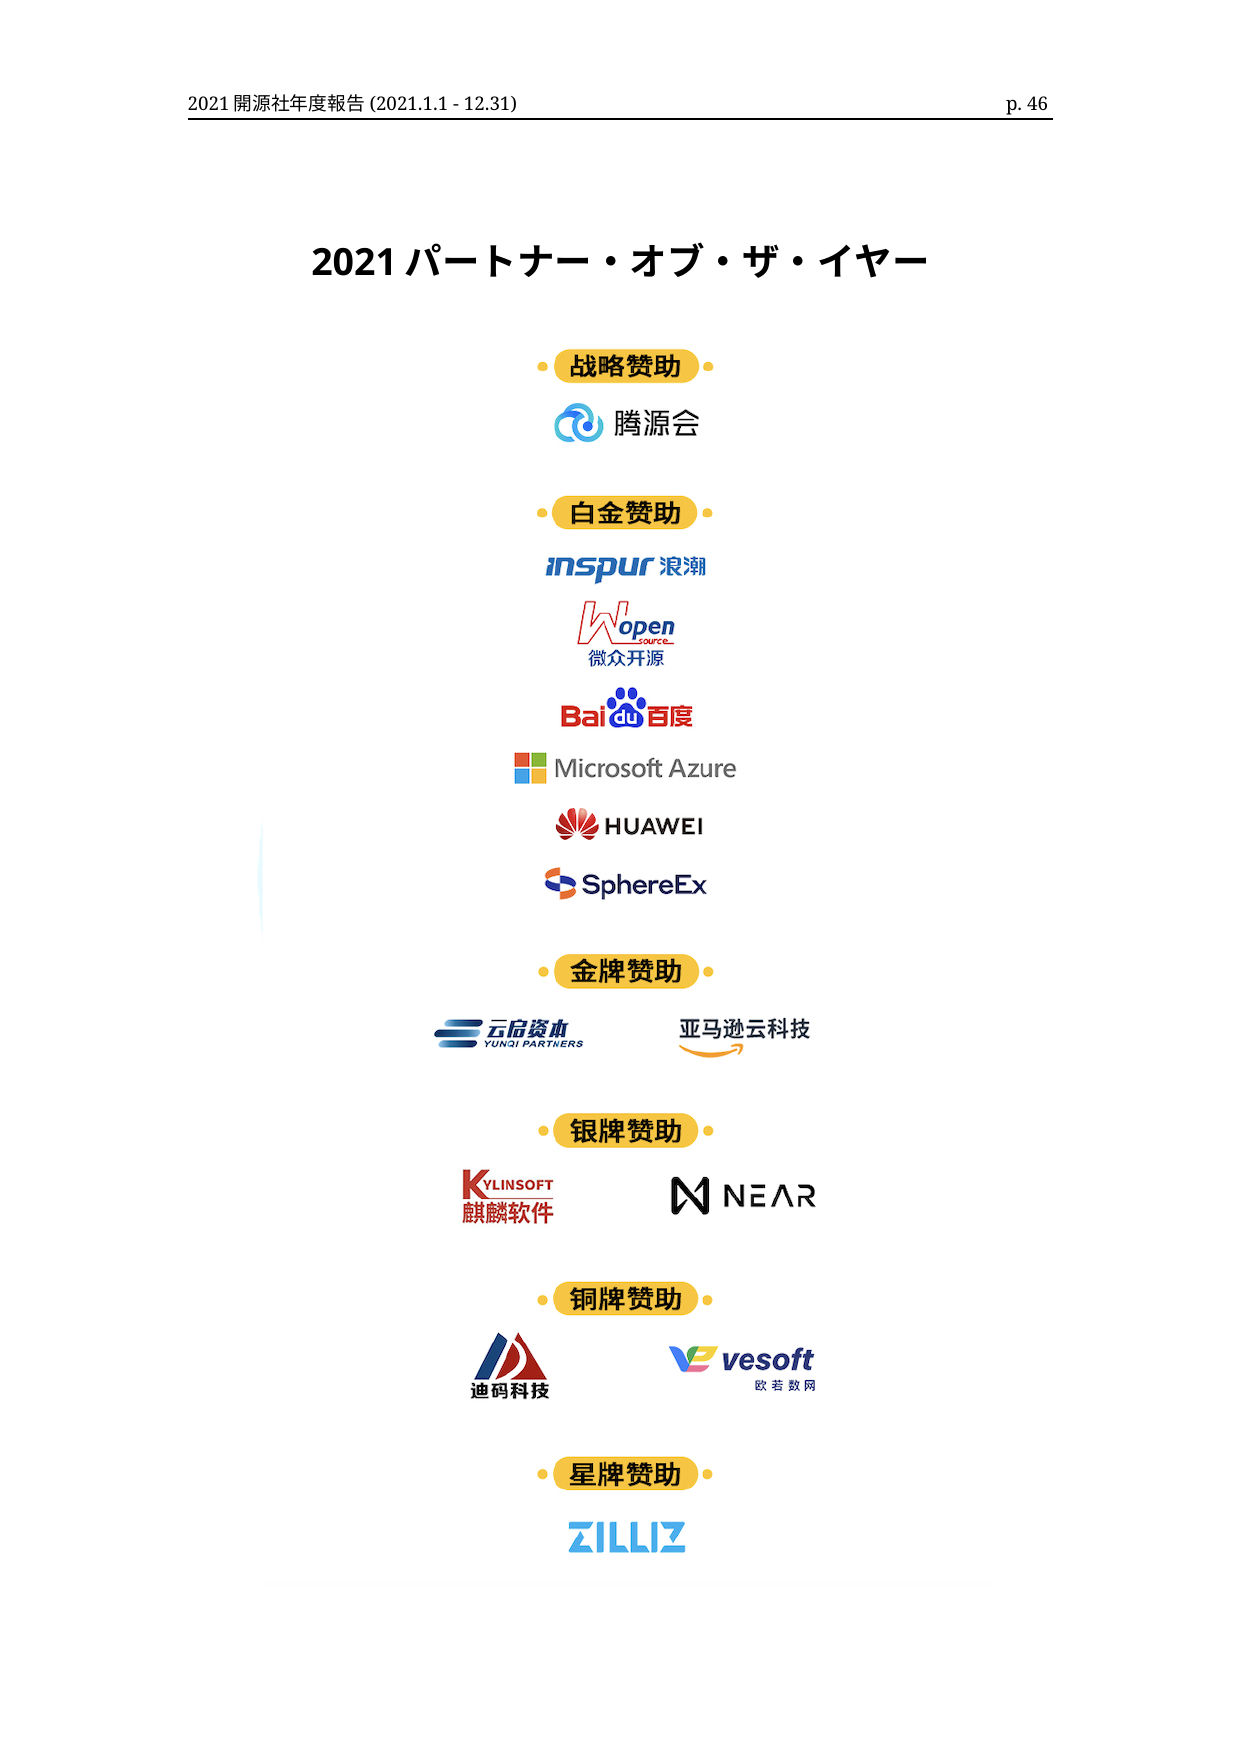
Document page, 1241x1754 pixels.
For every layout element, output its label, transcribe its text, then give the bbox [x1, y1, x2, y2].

picture [262, 322, 997, 1586]
subtitle 2021パートナー・オブ・ザ・イヤー [187, 227, 1053, 292]
